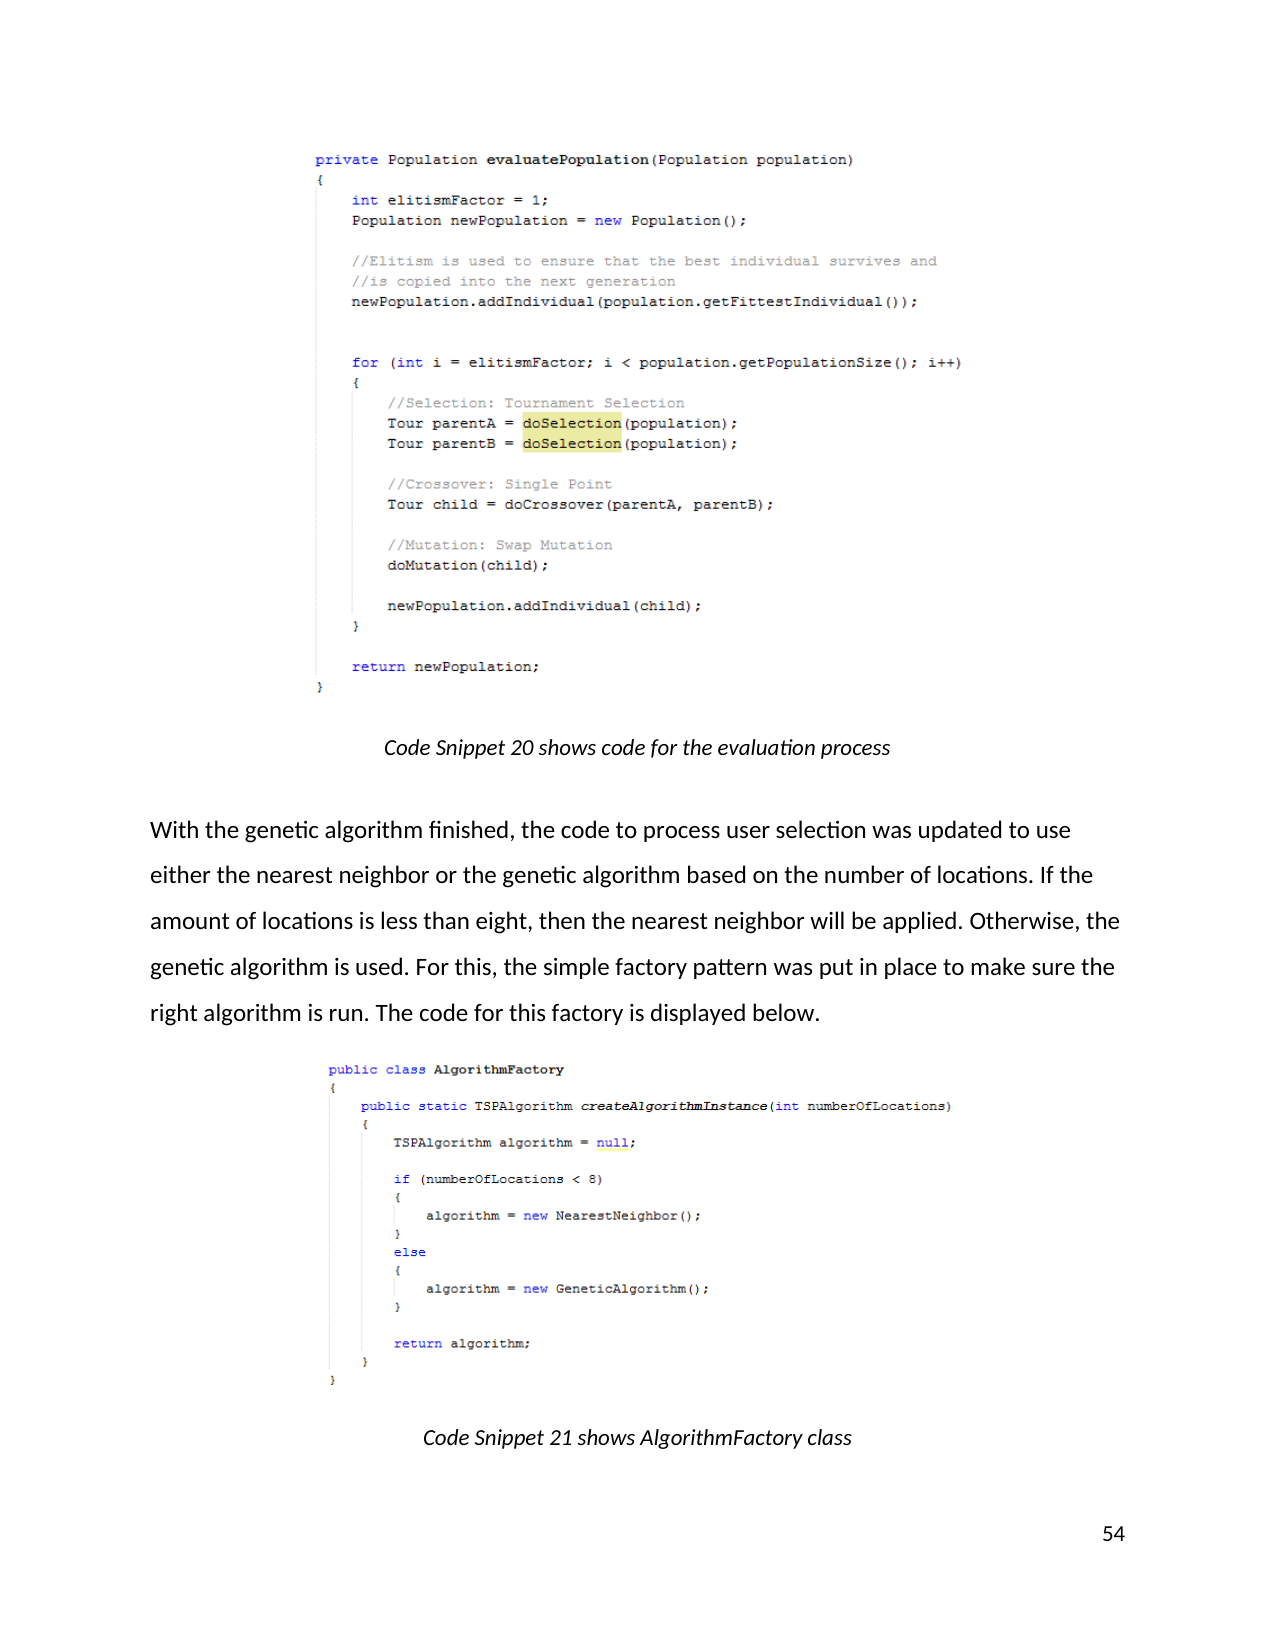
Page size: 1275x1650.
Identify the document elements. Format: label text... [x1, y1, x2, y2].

picture [320, 1063, 955, 1389]
text Code Snippet 21 shows AlgorithmFactory class [150, 1423, 1125, 1451]
picture [308, 150, 967, 699]
text With the genetic algorithm finished, the code to process user selection was updated to use either the nearest neighbor or the genetic algorithm based on the number of locations. If the amount of locations is less than eight, then the nearest neighbor will be applied. Otherwise, the genetic algorithm is used. For this, the simple factory pattern was put in place to make sure the right algorithm is run. The code for this factory is displayed below. [150, 814, 1125, 1027]
text Code Snippet 20 shows code for the evaluation process [150, 733, 1125, 761]
